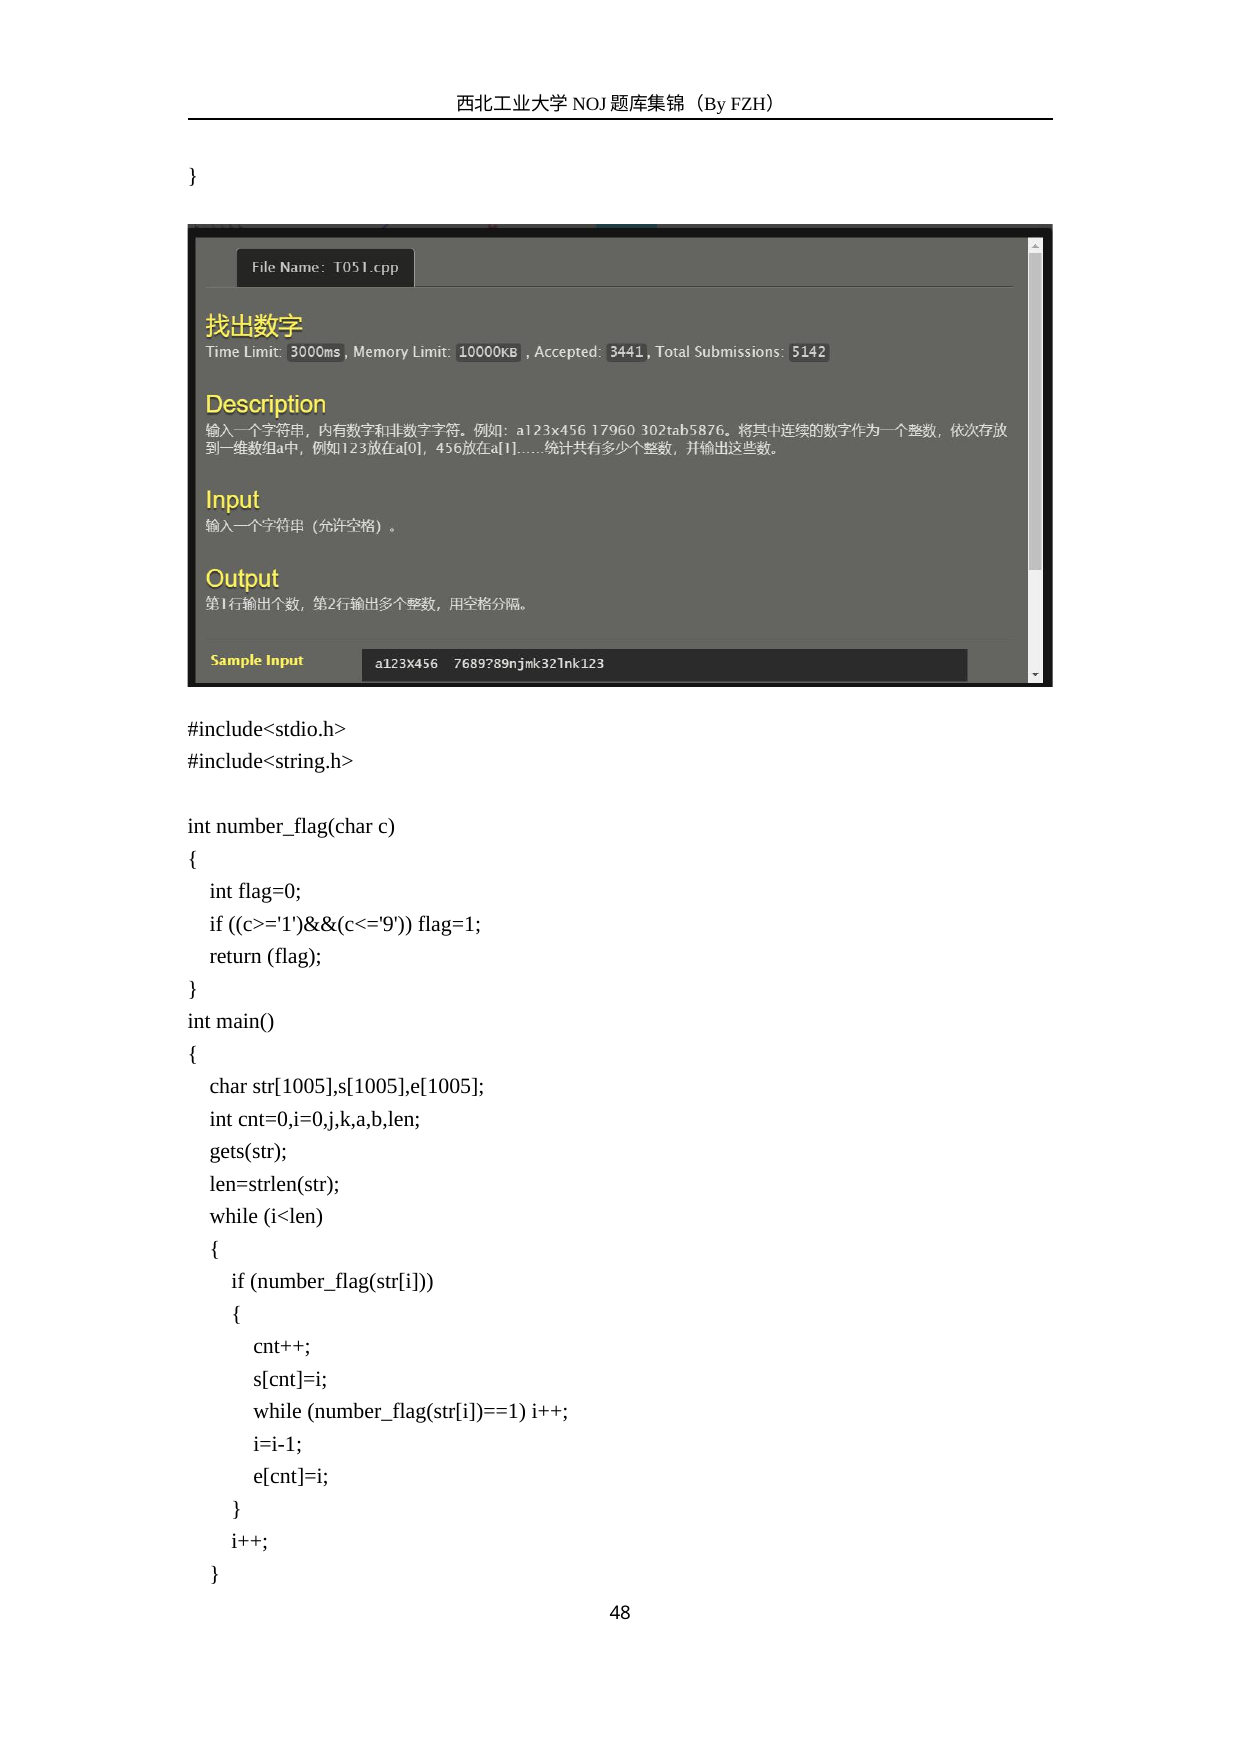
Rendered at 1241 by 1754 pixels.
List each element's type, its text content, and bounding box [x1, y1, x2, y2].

text while (number_flag(str[i])==1) i++; [187, 1395, 1053, 1427]
text char str[1005],s[1005],e[1005]; [187, 1070, 1053, 1102]
text } [187, 1557, 1053, 1590]
text { [187, 1297, 1053, 1330]
text } [187, 160, 1053, 192]
text s[cnt]=i; [187, 1362, 1053, 1395]
text { [187, 842, 1053, 875]
text if (number_flag(str[i])) [187, 1265, 1053, 1297]
text i++; [187, 1525, 1053, 1557]
text #include<string.h> [187, 745, 1053, 777]
text } [187, 972, 1053, 1005]
text } [187, 1492, 1053, 1525]
text int cnt=0,i=0,j,k,a,b,len; [187, 1102, 1053, 1135]
picture [187, 224, 1053, 687]
text cnt++; [187, 1330, 1053, 1362]
text #include<stdio.h> [187, 712, 1053, 745]
text while (i<len) [187, 1200, 1053, 1232]
text e[cnt]=i; [187, 1460, 1053, 1492]
text { [187, 1037, 1053, 1070]
text int flag=0; [187, 875, 1053, 907]
text len=strlen(str); [187, 1167, 1053, 1200]
text { [187, 1232, 1053, 1265]
text if ((c>='1')&&(c<='9')) flag=1; [187, 907, 1053, 940]
text gets(str); [187, 1135, 1053, 1167]
text int number_flag(char c) [187, 810, 1053, 842]
text int main() [187, 1005, 1053, 1037]
text i=i-1; [187, 1427, 1053, 1460]
text return (flag); [187, 940, 1053, 972]
